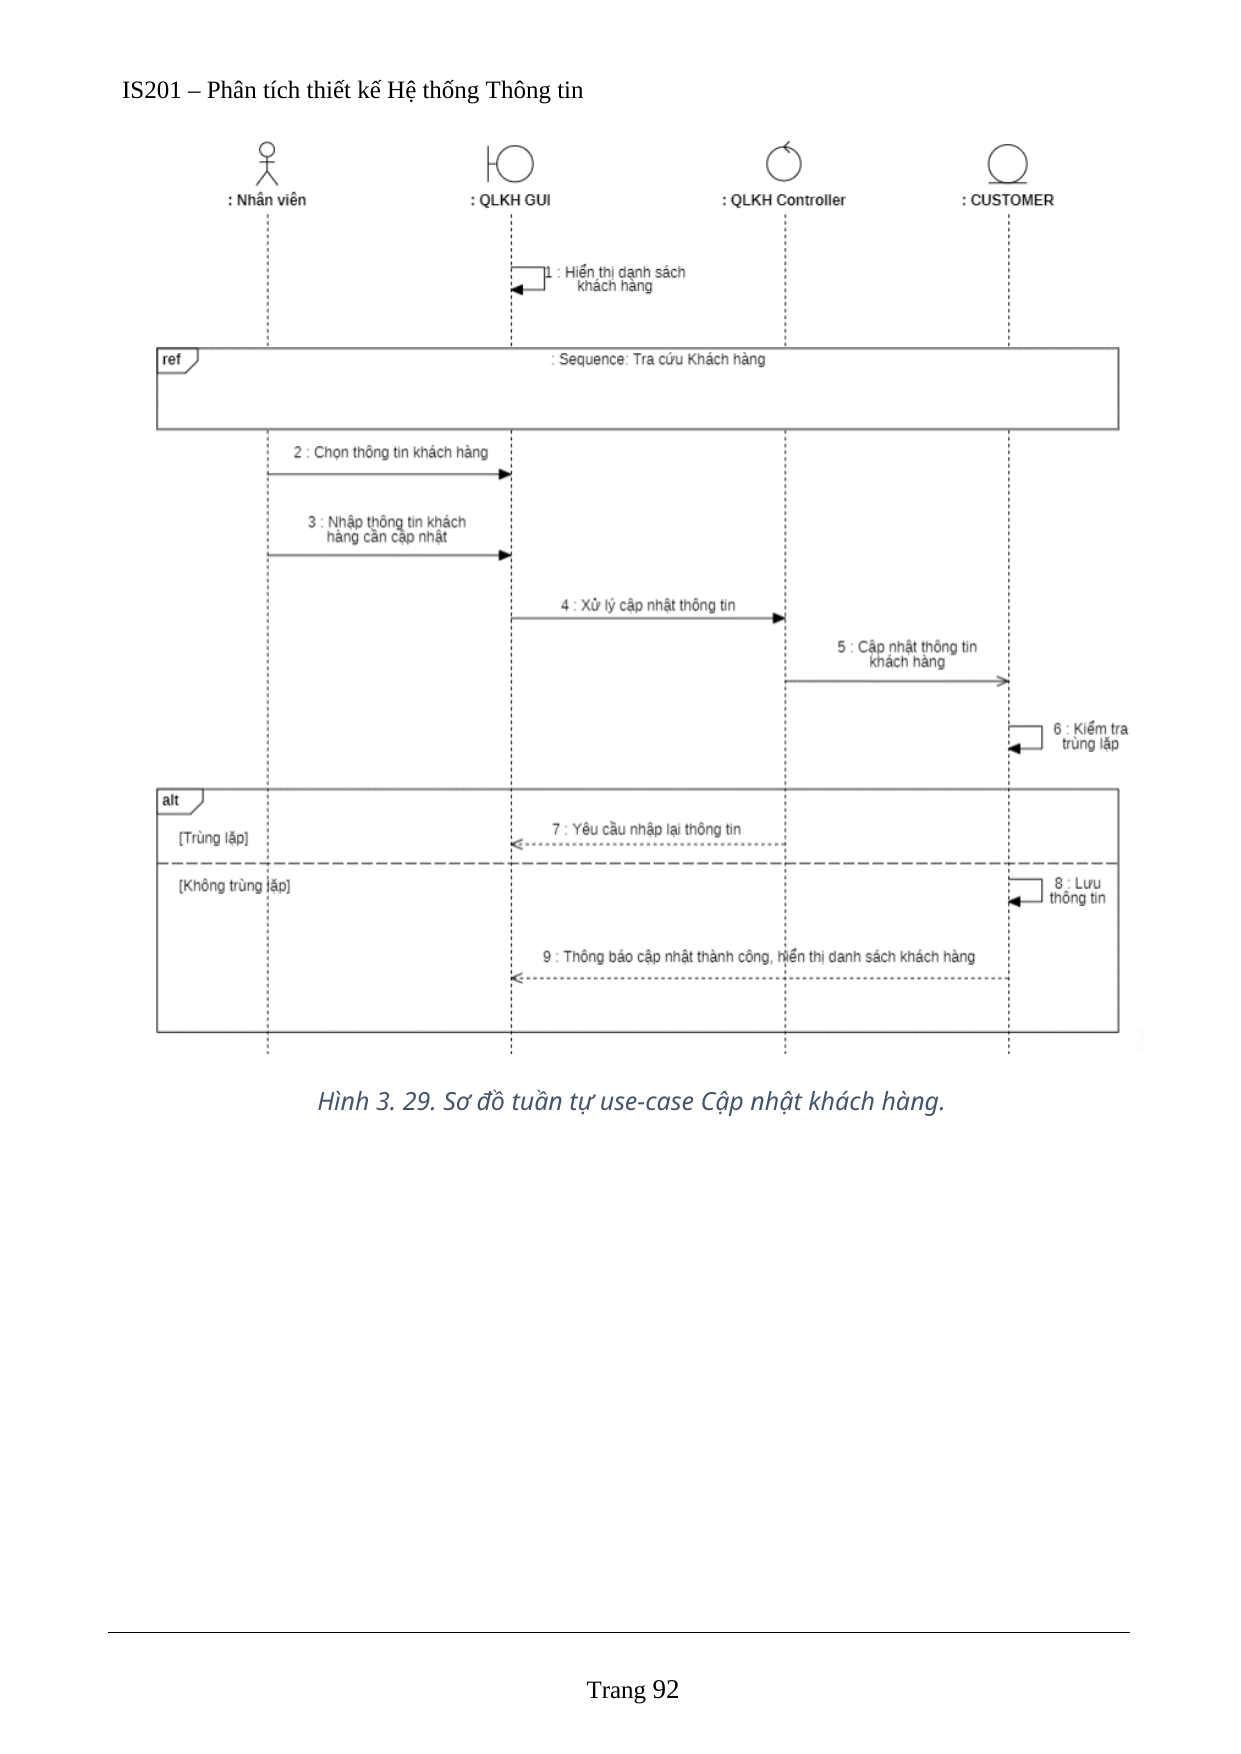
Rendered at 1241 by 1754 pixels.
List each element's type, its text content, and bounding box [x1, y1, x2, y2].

picture [121, 121, 1144, 1054]
text Hình 3. 29. Sơ đồ tuần tự use-case Cập nhật khách hàng. [122, 1084, 1144, 1118]
